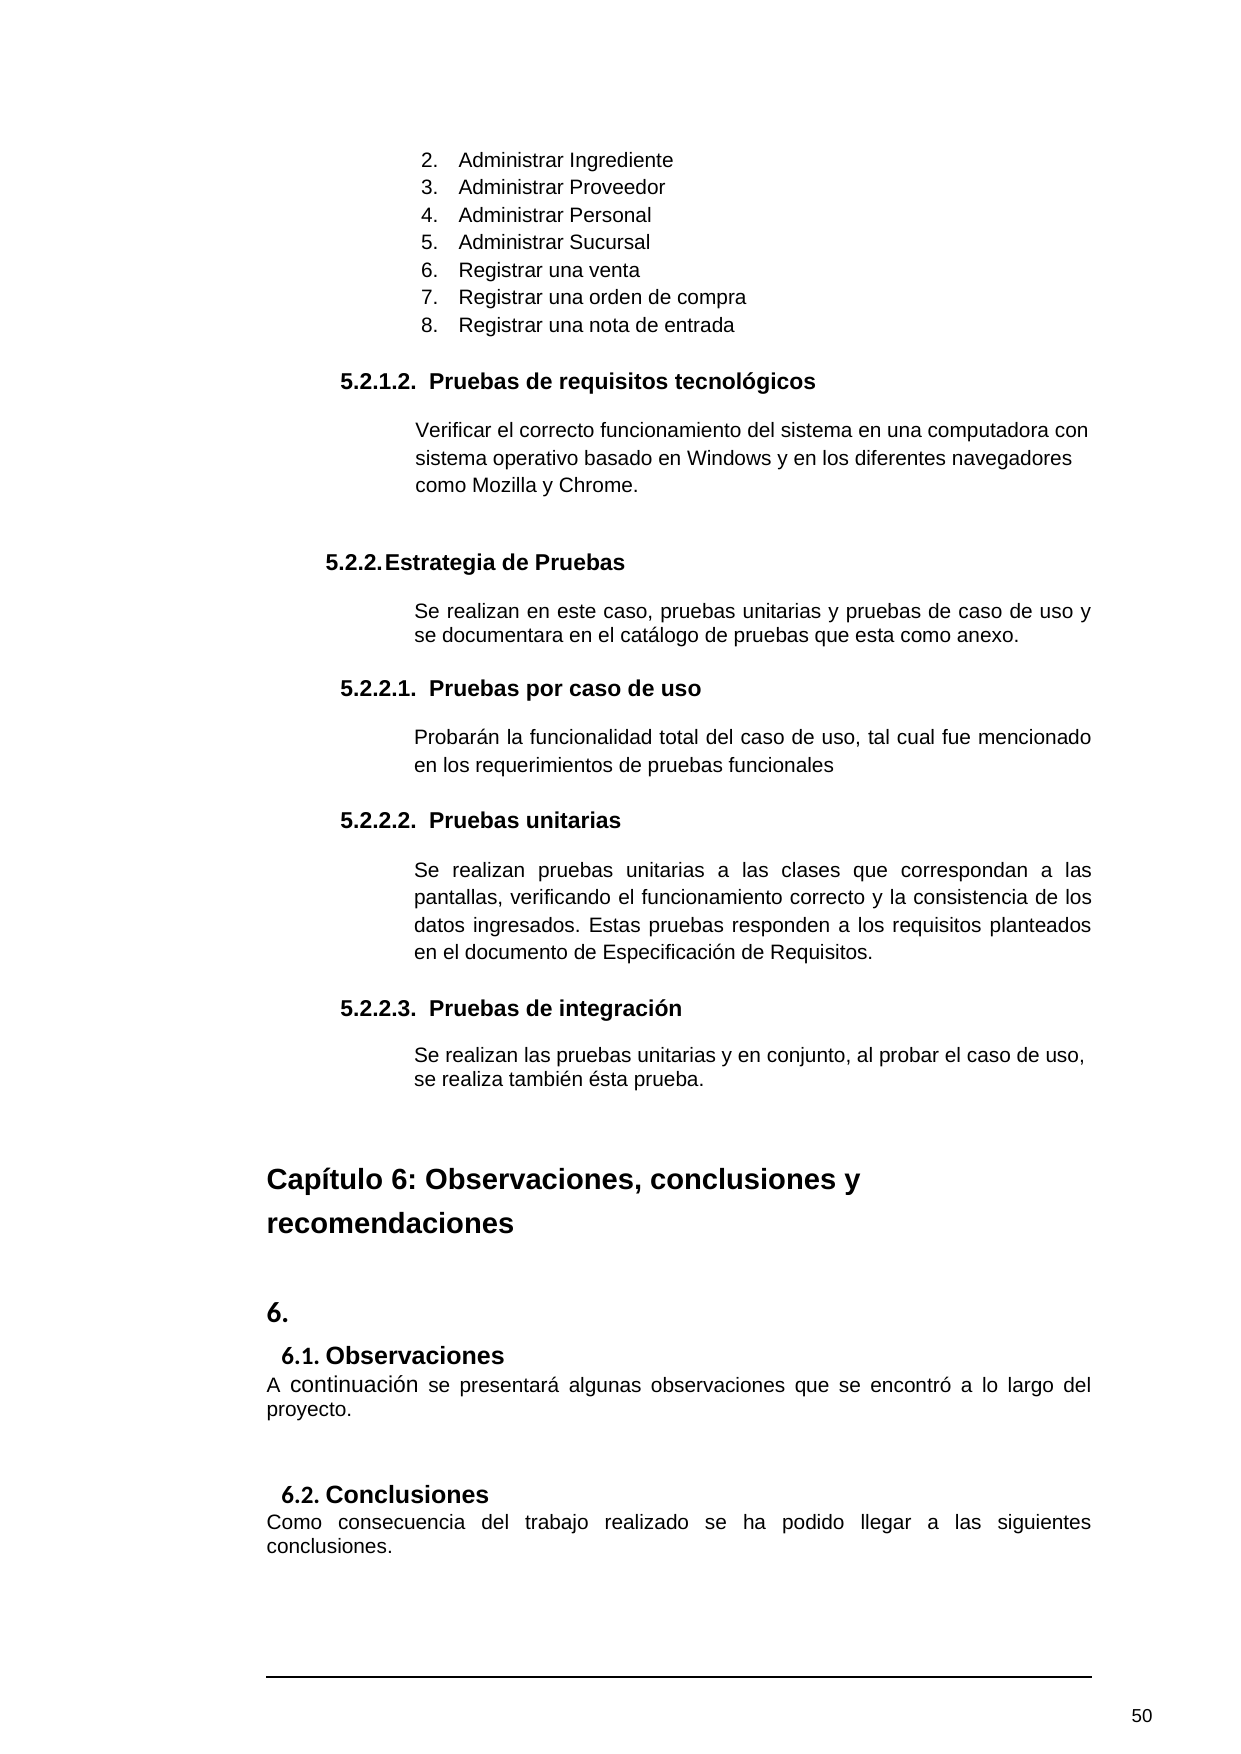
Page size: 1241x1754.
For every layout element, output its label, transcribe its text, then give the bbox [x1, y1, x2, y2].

list Verificar el correcto funcionamiento del sistema en una computadora con sistema operativo basado en Windows y en los diferentes navegadores como Mozilla y Chrome. [415, 418, 1092, 497]
text Se realizan en este caso, pruebas unitarias y pruebas de caso de uso y se documentara en el catálogo de pruebas que esta como anexo. [414, 599, 1092, 647]
subtitle Conclusiones [281, 1479, 1092, 1510]
text Se realizan pruebas unitarias a las clases que correspondan a las pantallas, verificando el funcionamiento correcto y la consistencia de los datos ingresados. Estas pruebas responden a los requisitos planteados en el documento de Especificación de Requisitos. [414, 858, 1092, 964]
text Como consecuencia del trabajo realizado se ha podido llegar a las siguientes conclusiones. [266, 1510, 1092, 1558]
subtitle Pruebas unitarias [340, 807, 1092, 834]
subtitle Pruebas de requisitos tecnológicos [340, 368, 1092, 394]
list Administrar Proveedor [421, 175, 1092, 199]
list Administrar Ingrediente [421, 148, 1092, 172]
text A continuación se presentará algunas observaciones que se encontró a lo largo del proyecto. [266, 1371, 1092, 1421]
subtitle Pruebas por caso de uso [340, 674, 1092, 701]
list Registrar una venta [421, 258, 1092, 282]
list Registrar una nota de entrada [421, 313, 1092, 337]
subtitle Se realizan las pruebas unitarias y en conjunto, al probar el caso de uso, se realiza también ésta prueba. [414, 1042, 1092, 1090]
subtitle Estrategia de Pruebas [325, 549, 1092, 575]
subtitle Observaciones [281, 1340, 1092, 1371]
text Probarán la funcionalidad total del caso de uso, tal cual fue mencionado en los requerimientos de pruebas funcionales [414, 725, 1092, 776]
list Administrar Sucursal [421, 230, 1092, 254]
subtitle Pruebas de integración [340, 995, 1092, 1022]
subtitle Capítulo 6: Observaciones, conclusiones y recomendaciones [266, 1162, 1092, 1239]
list Administrar Personal [421, 203, 1092, 227]
list Registrar una orden de compra [421, 285, 1092, 309]
